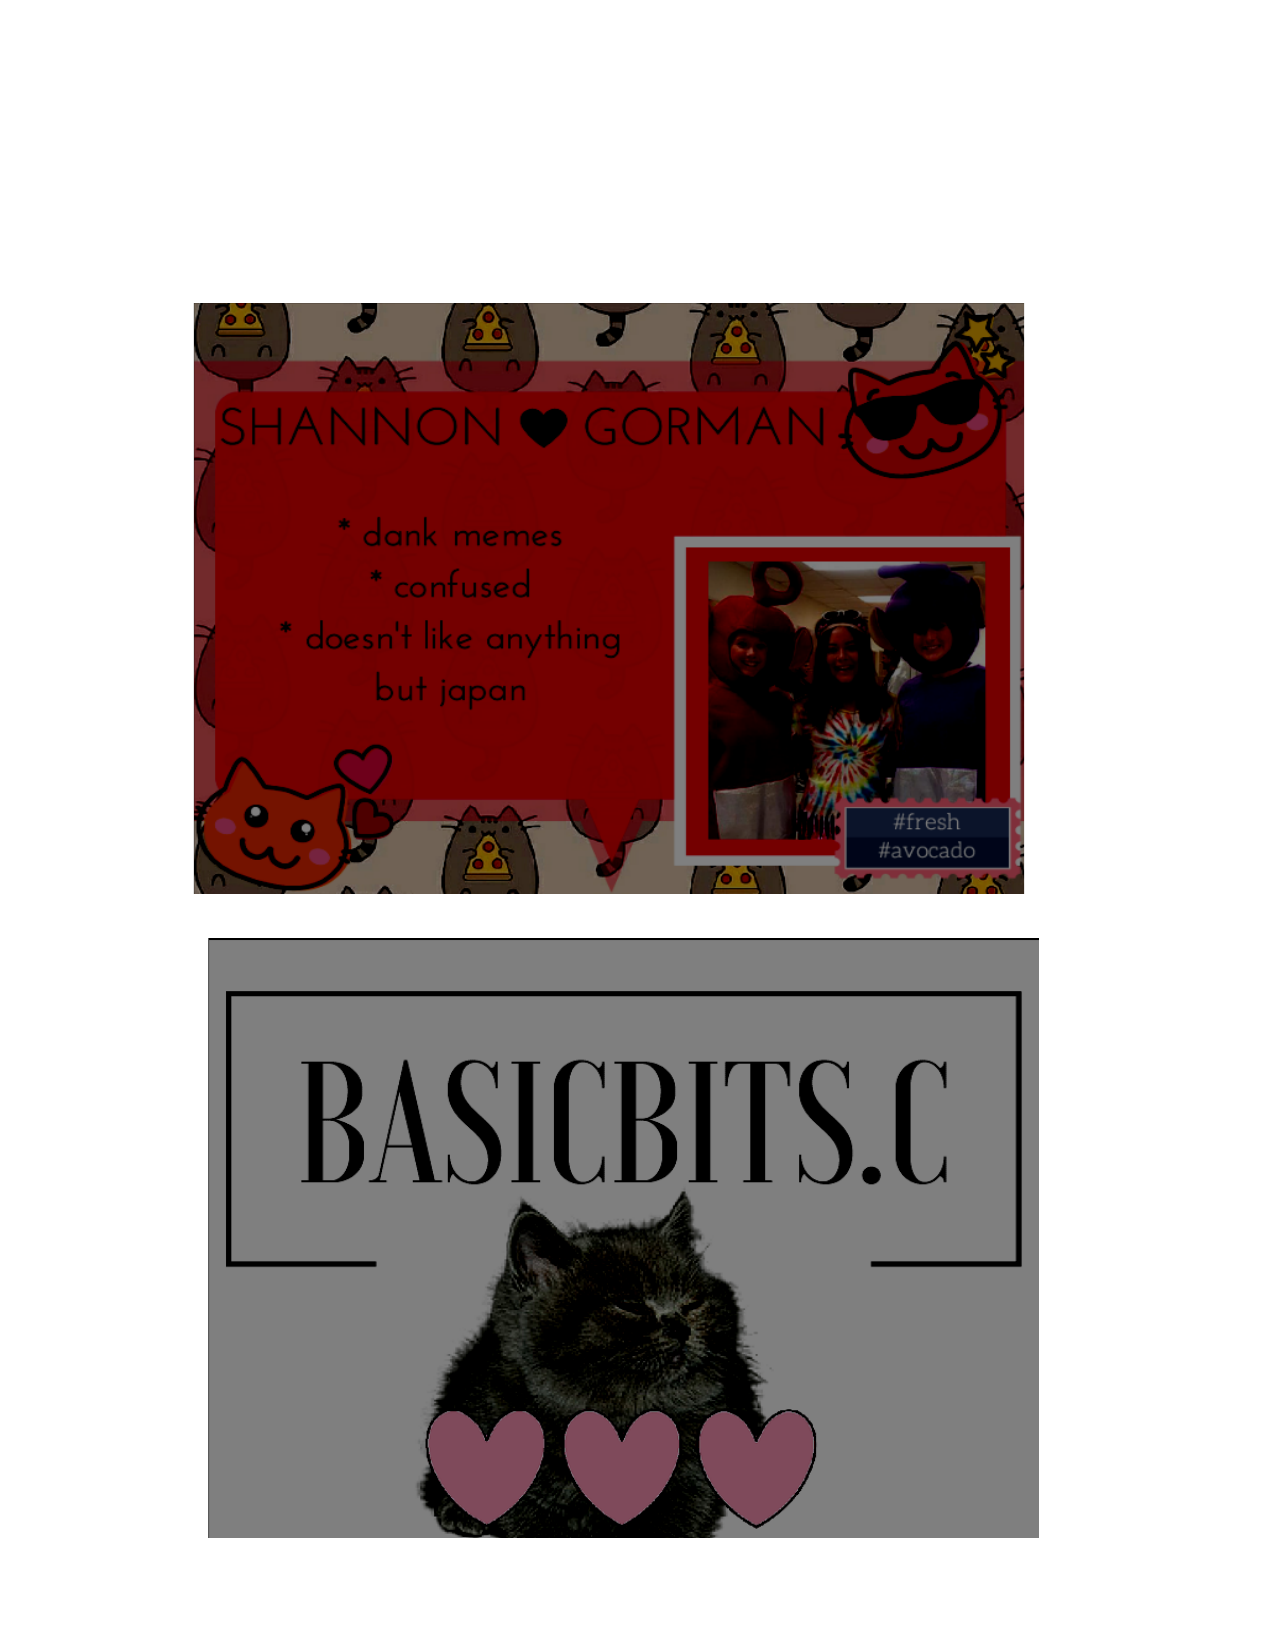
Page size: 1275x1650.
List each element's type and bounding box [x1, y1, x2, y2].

picture [208, 938, 1039, 1538]
picture [193, 303, 1025, 894]
